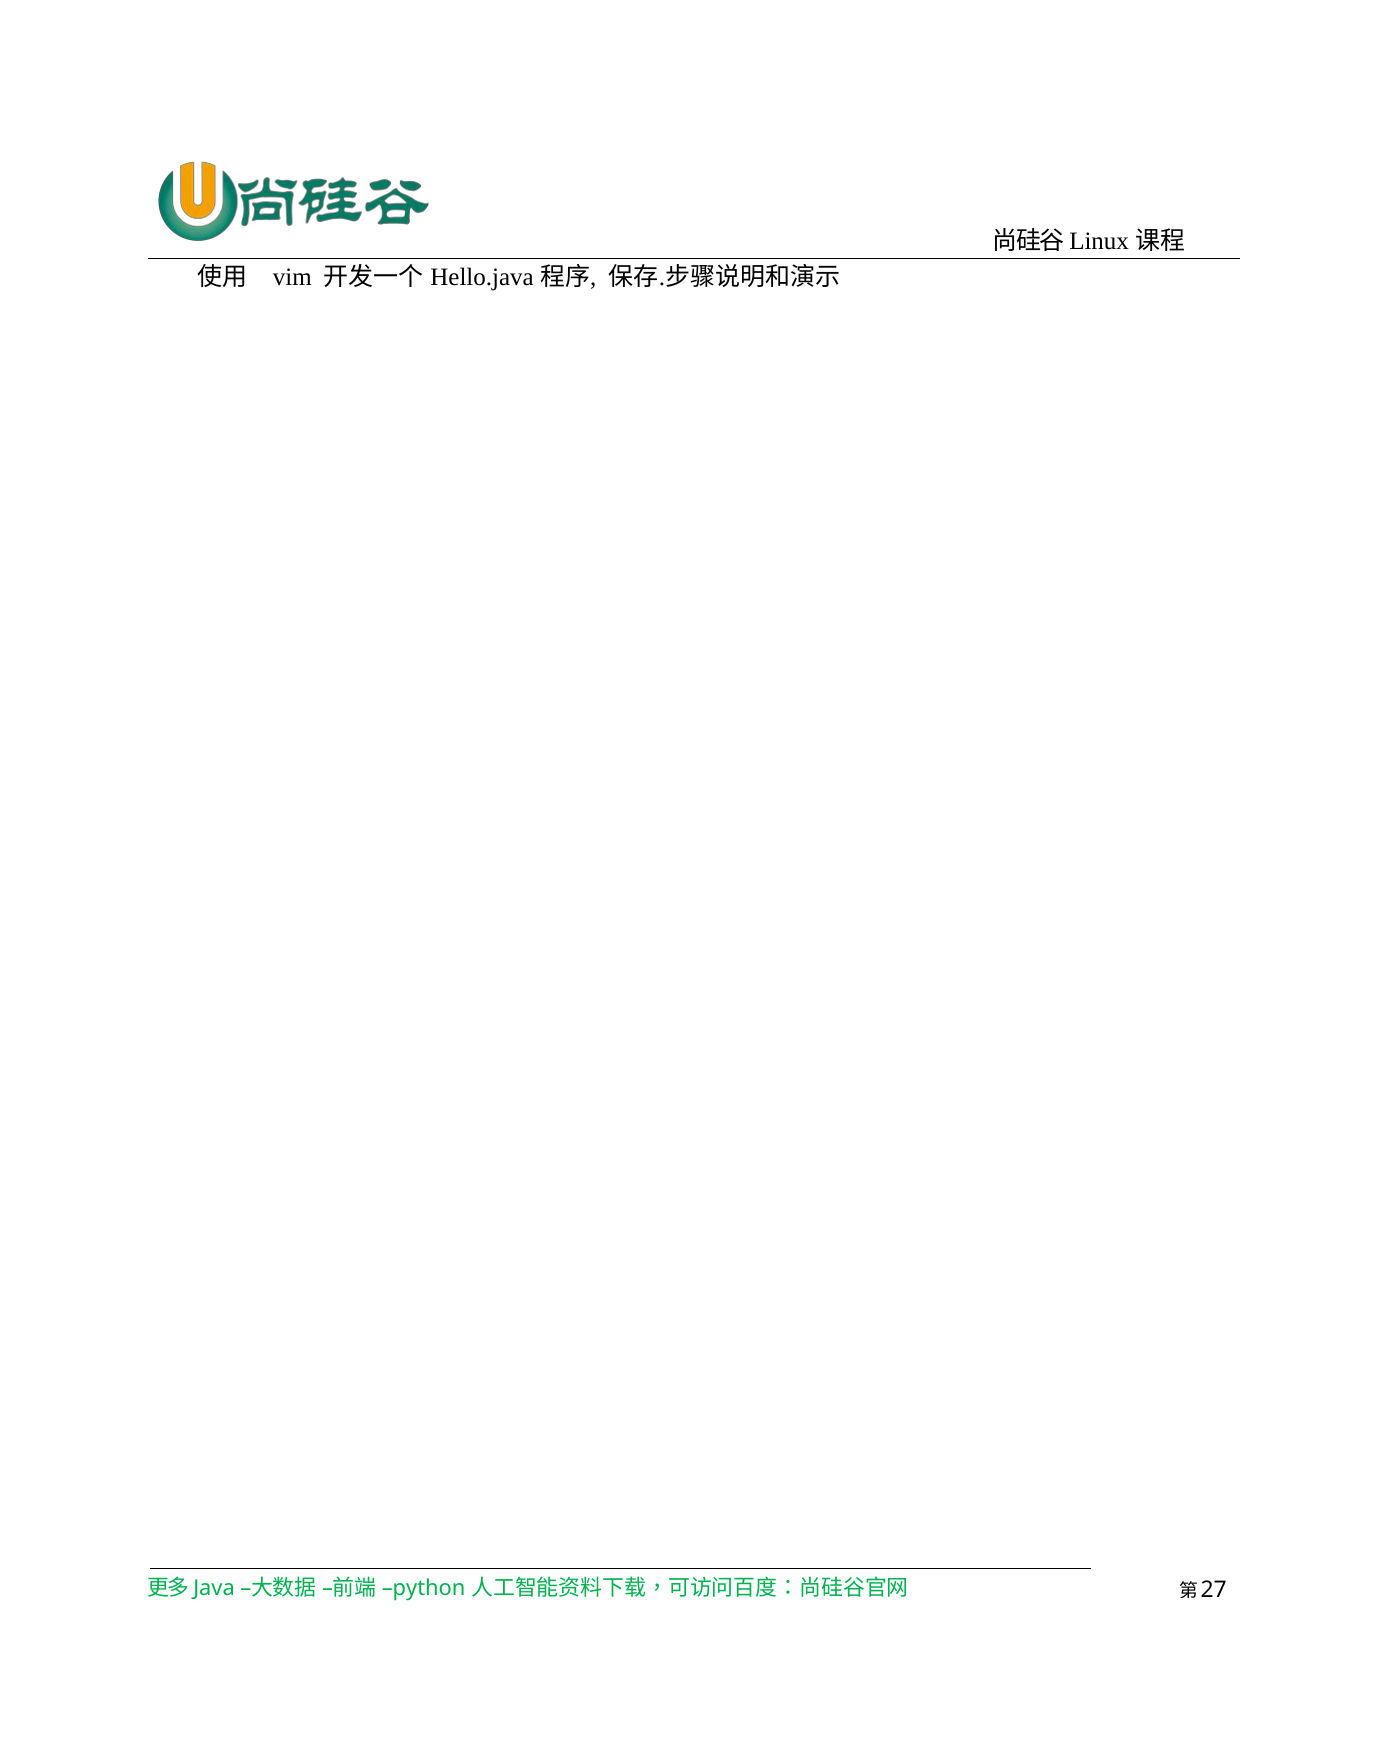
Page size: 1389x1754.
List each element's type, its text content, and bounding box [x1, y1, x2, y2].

text 使用 vim 开发一个 Hello.java 程序, 保存.步骤说明和演示 [198, 258, 1338, 292]
picture [147, 153, 436, 249]
